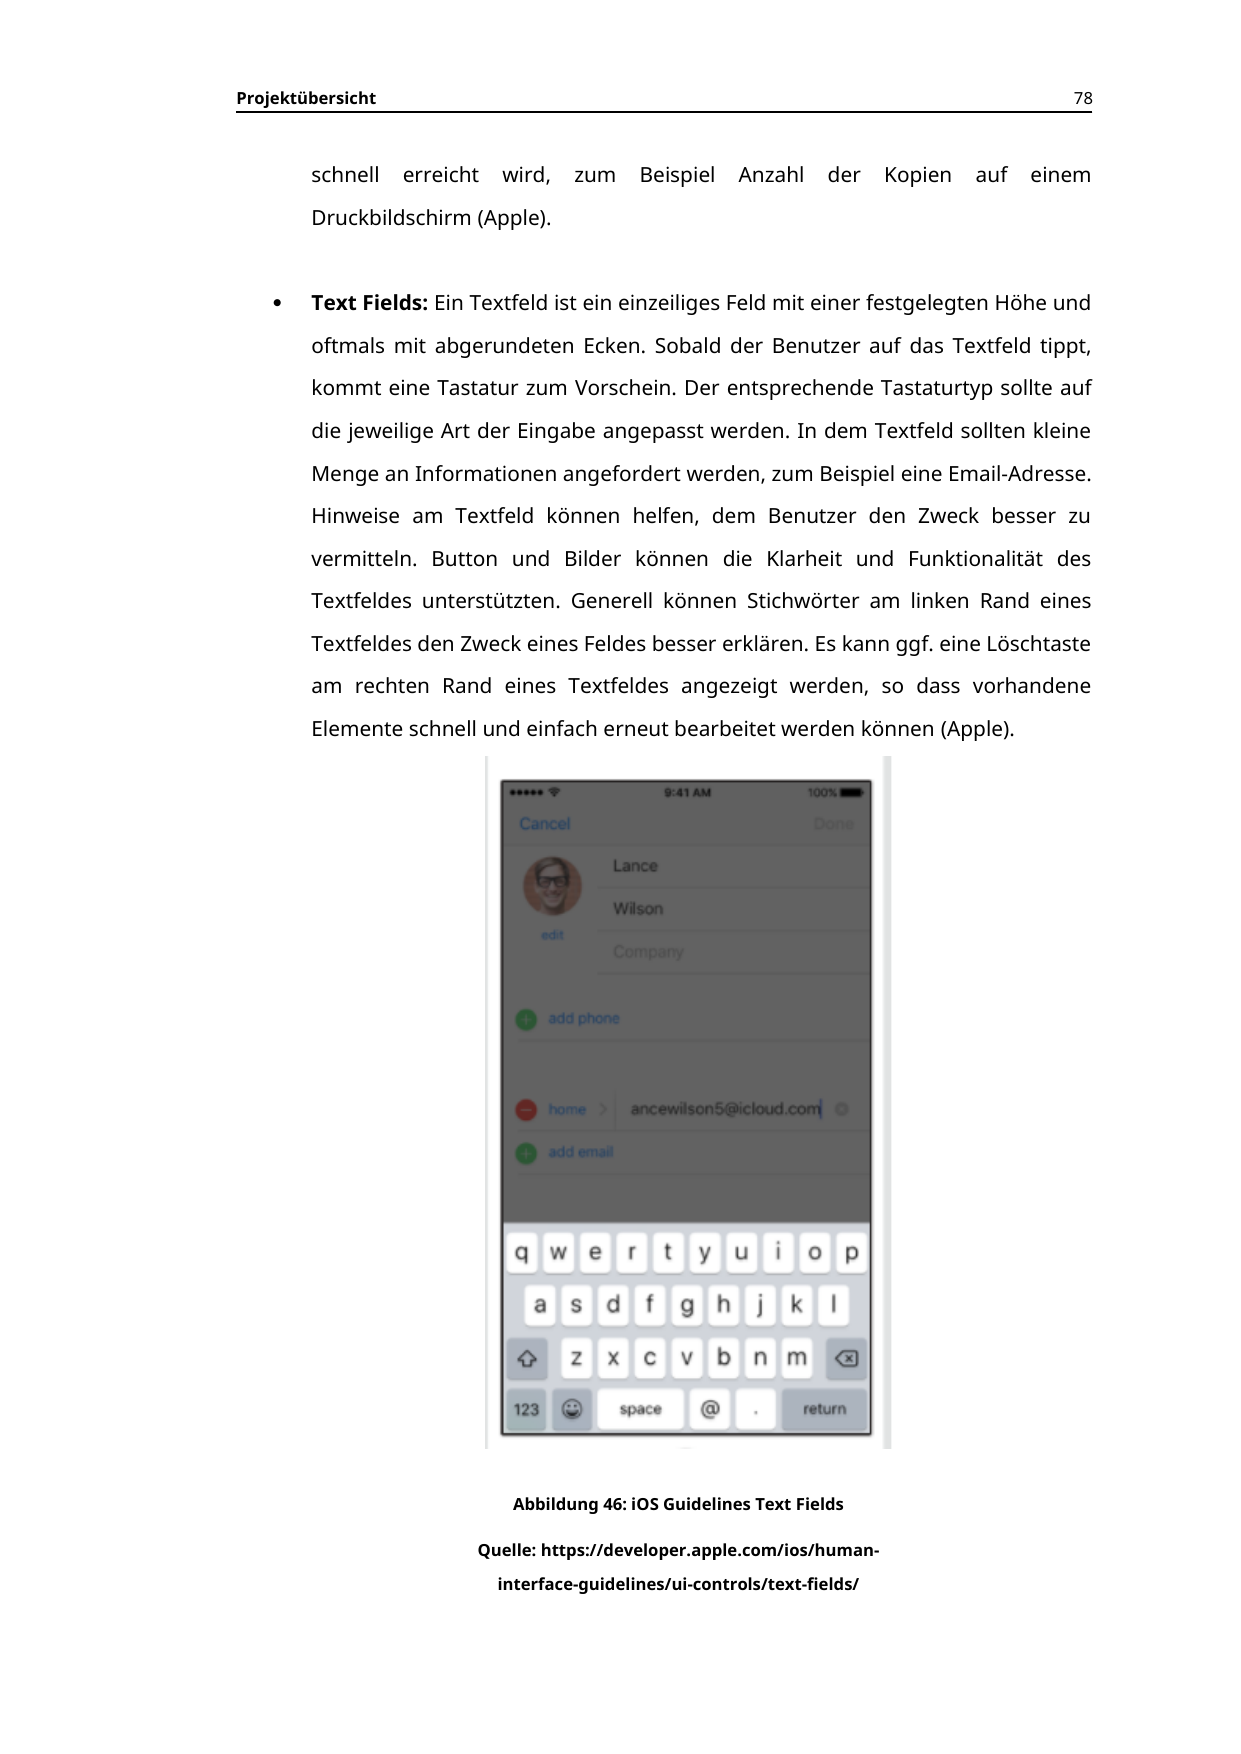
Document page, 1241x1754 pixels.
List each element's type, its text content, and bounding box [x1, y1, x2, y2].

list Steppers: Ein Stepper ist eine Zwei-Segment-Steuerung, die verwendet wird, um Werte zu erhöhen oder zu verringern. Standardmäßig besteht ein Stepper aus einem Plus- und Minus-Symbol. Diese Symbole können ebenfalls durch benutzerdefinierte Bilder ersetzt werden. Es sollte dem Benutzer verständlich sein, welche Werte sich durch die Nutzung des Steppers verändern. Das Intervall der Wertveränderung sollte klein sein, damit der gewünschte Wert schnell erreicht wird, zum Beispiel Anzahl der Kopien auf einem Druckbildschirm (Apple). [274, 160, 1092, 231]
picture [485, 756, 892, 1449]
list Text Fields: Ein Textfeld ist ein einzeiliges Feld mit einer festgelegten Höhe und oftmals mit abgerundeten Ecken. Sobald der Benutzer auf das Textfeld tippt, kommt eine Tastatur zum Vorschein. Der entsprechende Tastaturtyp sollte auf die jeweilige Art der Eingabe angepasst werden. In dem Textfeld sollten kleine Menge an Informationen angefordert werden, zum Beispiel eine Email-Adresse. Hinweise am Textfeld können helfen, dem Benutzer den Zweck besser zu vermitteln. Button und Bilder können die Klarheit und Funktionalität des Textfeldes unterstützten. Generell können Stichwörter am linken Rand eines Textfeldes den Zweck eines Feldes besser erklären. Es kann ggf. eine Löschtaste am rechten Rand eines Textfeldes angezeigt werden, so dass vorhandene Elemente schnell und einfach erneut bearbeitet werden können (Apple). [274, 288, 1092, 743]
